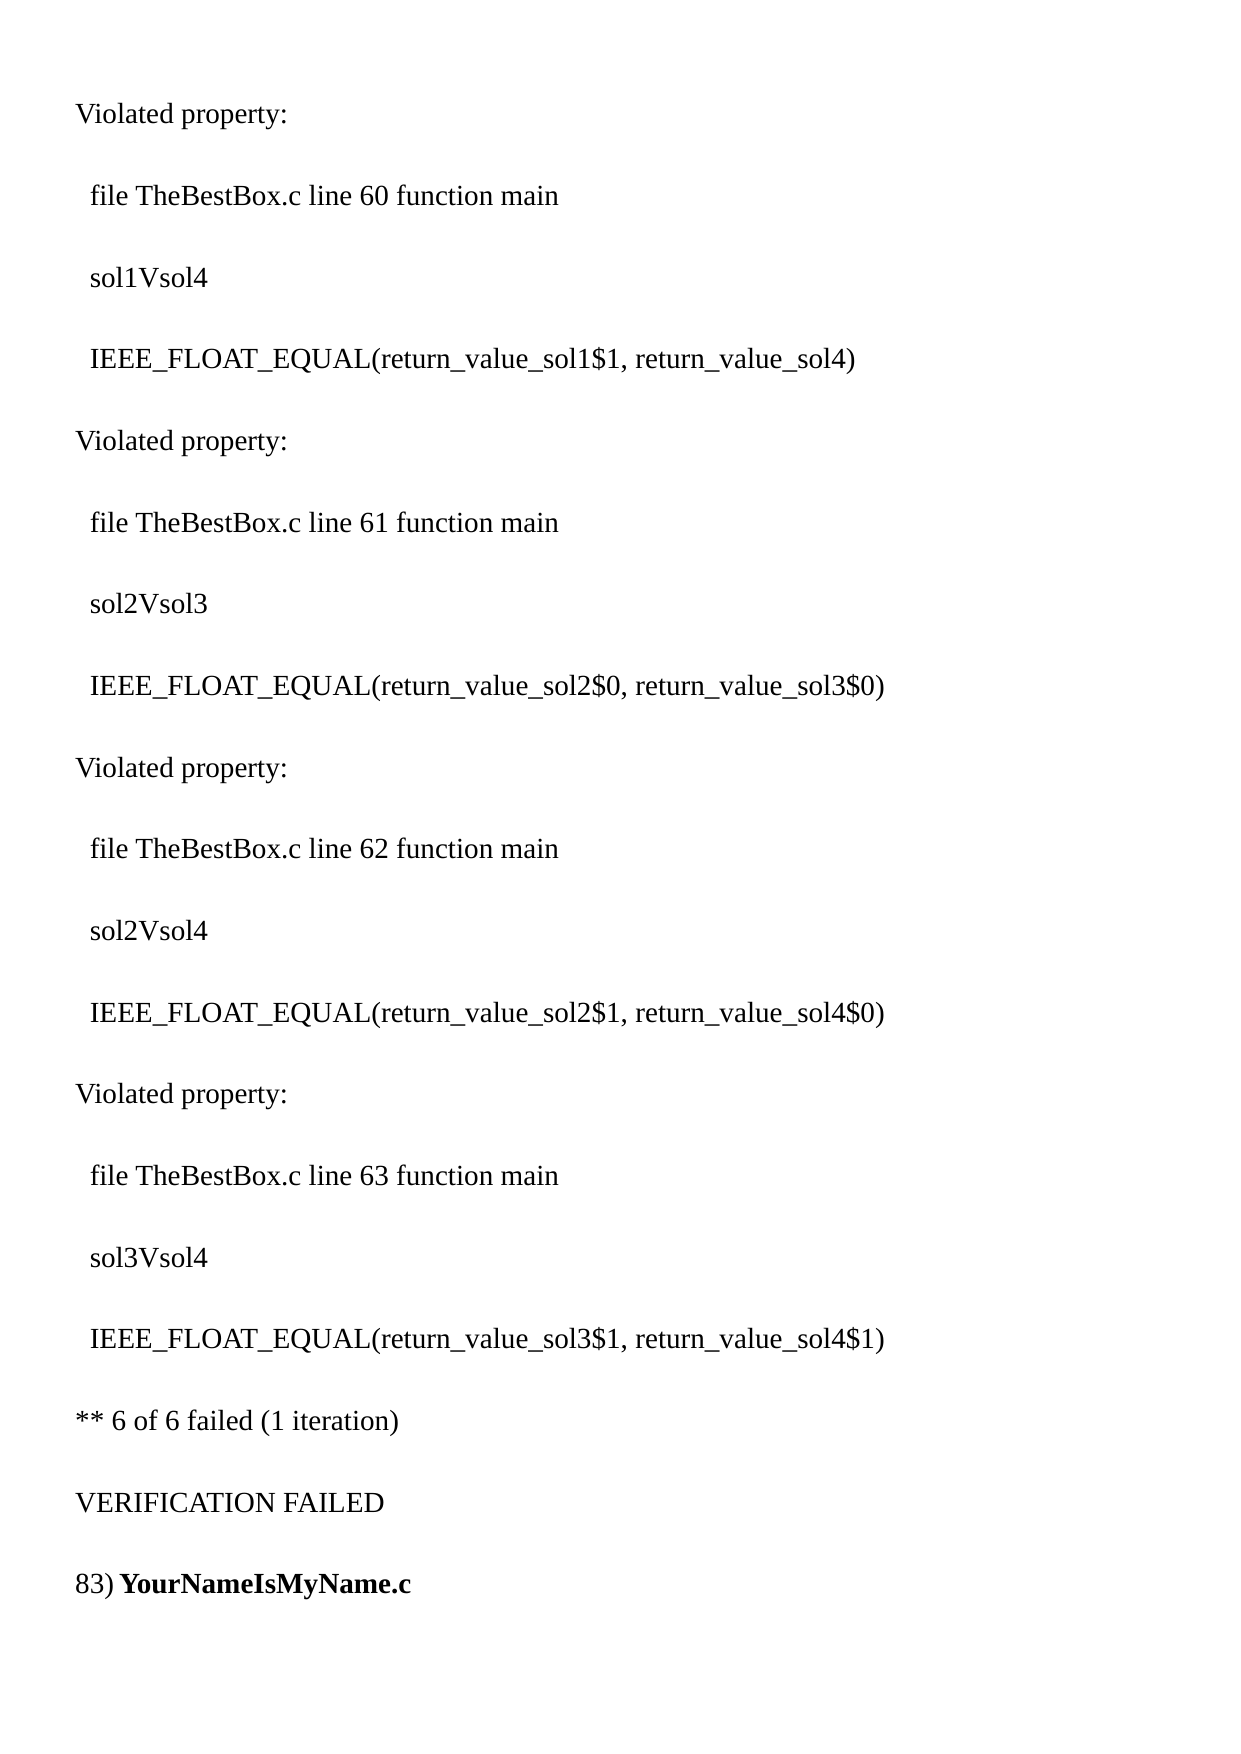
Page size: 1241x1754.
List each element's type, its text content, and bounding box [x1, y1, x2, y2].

text file TheBestBox.c line 63 function main [75, 1142, 1165, 1207]
text sol2Vsol3 [75, 571, 1165, 636]
text IEEE_FLOAT_EQUAL(return_value_sol3$1, return_value_sol4$1) [75, 1306, 1165, 1371]
text sol1Vsol4 [75, 244, 1165, 309]
text Violated property: [75, 1061, 1165, 1126]
text Violated property: [75, 407, 1165, 472]
text VERIFICATION FAILED [75, 1469, 1165, 1534]
text IEEE_FLOAT_EQUAL(return_value_sol2$1, return_value_sol4$0) [75, 979, 1165, 1044]
text IEEE_FLOAT_EQUAL(return_value_sol2$0, return_value_sol3$0) [75, 652, 1165, 717]
text file TheBestBox.c line 60 function main [75, 162, 1165, 227]
text IEEE_FLOAT_EQUAL(return_value_sol1$1, return_value_sol4) [75, 326, 1165, 391]
text 83) YourNameIsMyName.c [75, 1551, 1165, 1616]
text ** 6 of 6 failed (1 iteration) [75, 1387, 1165, 1452]
text Violated property: [75, 81, 1165, 146]
text sol3Vsol4 [75, 1224, 1165, 1289]
text file TheBestBox.c line 62 function main [75, 816, 1165, 881]
text sol2Vsol4 [75, 897, 1165, 962]
text Violated property: [75, 734, 1165, 799]
text file TheBestBox.c line 61 function main [75, 489, 1165, 554]
